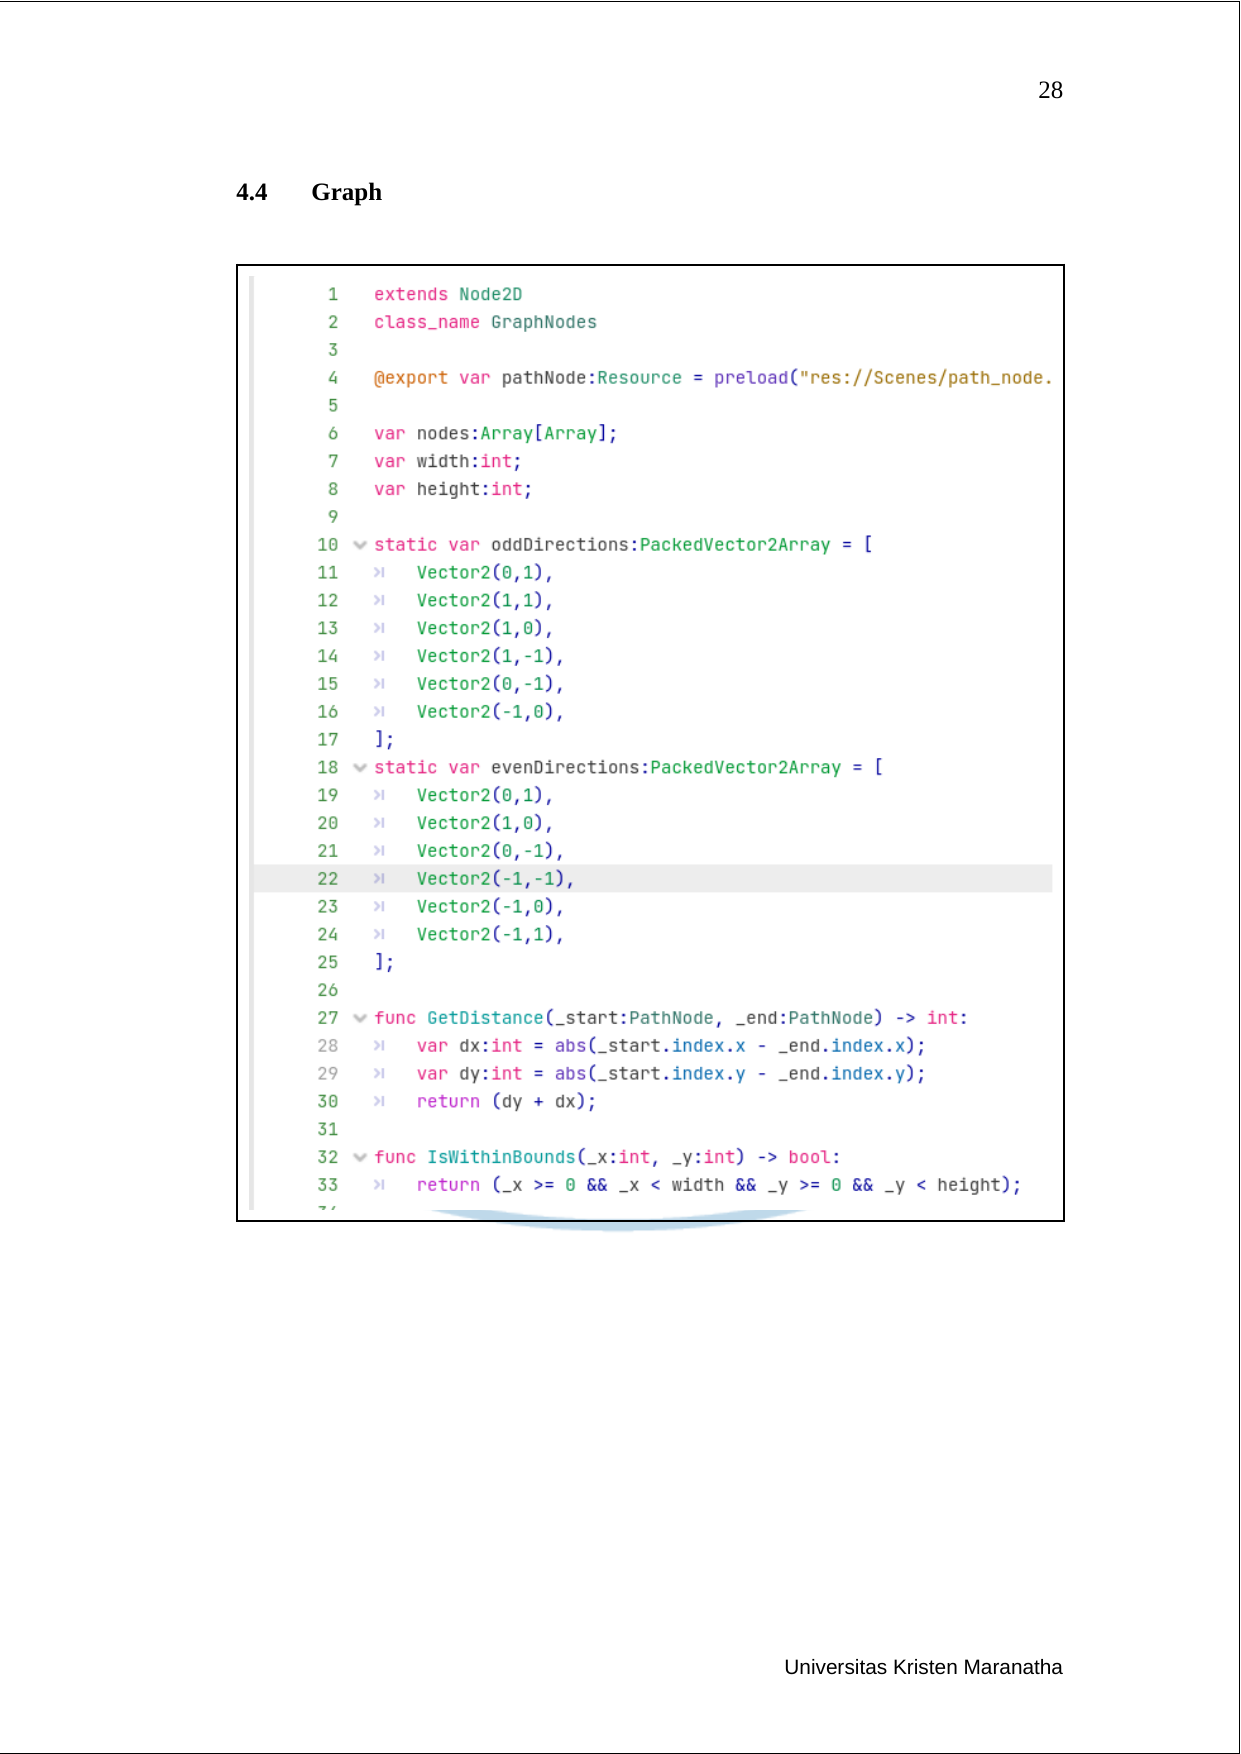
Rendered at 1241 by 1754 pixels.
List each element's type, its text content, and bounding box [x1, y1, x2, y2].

picture [0, 2, 1239, 1753]
table_header [238, 266, 1063, 1220]
subtitle Graph [236, 177, 1063, 206]
